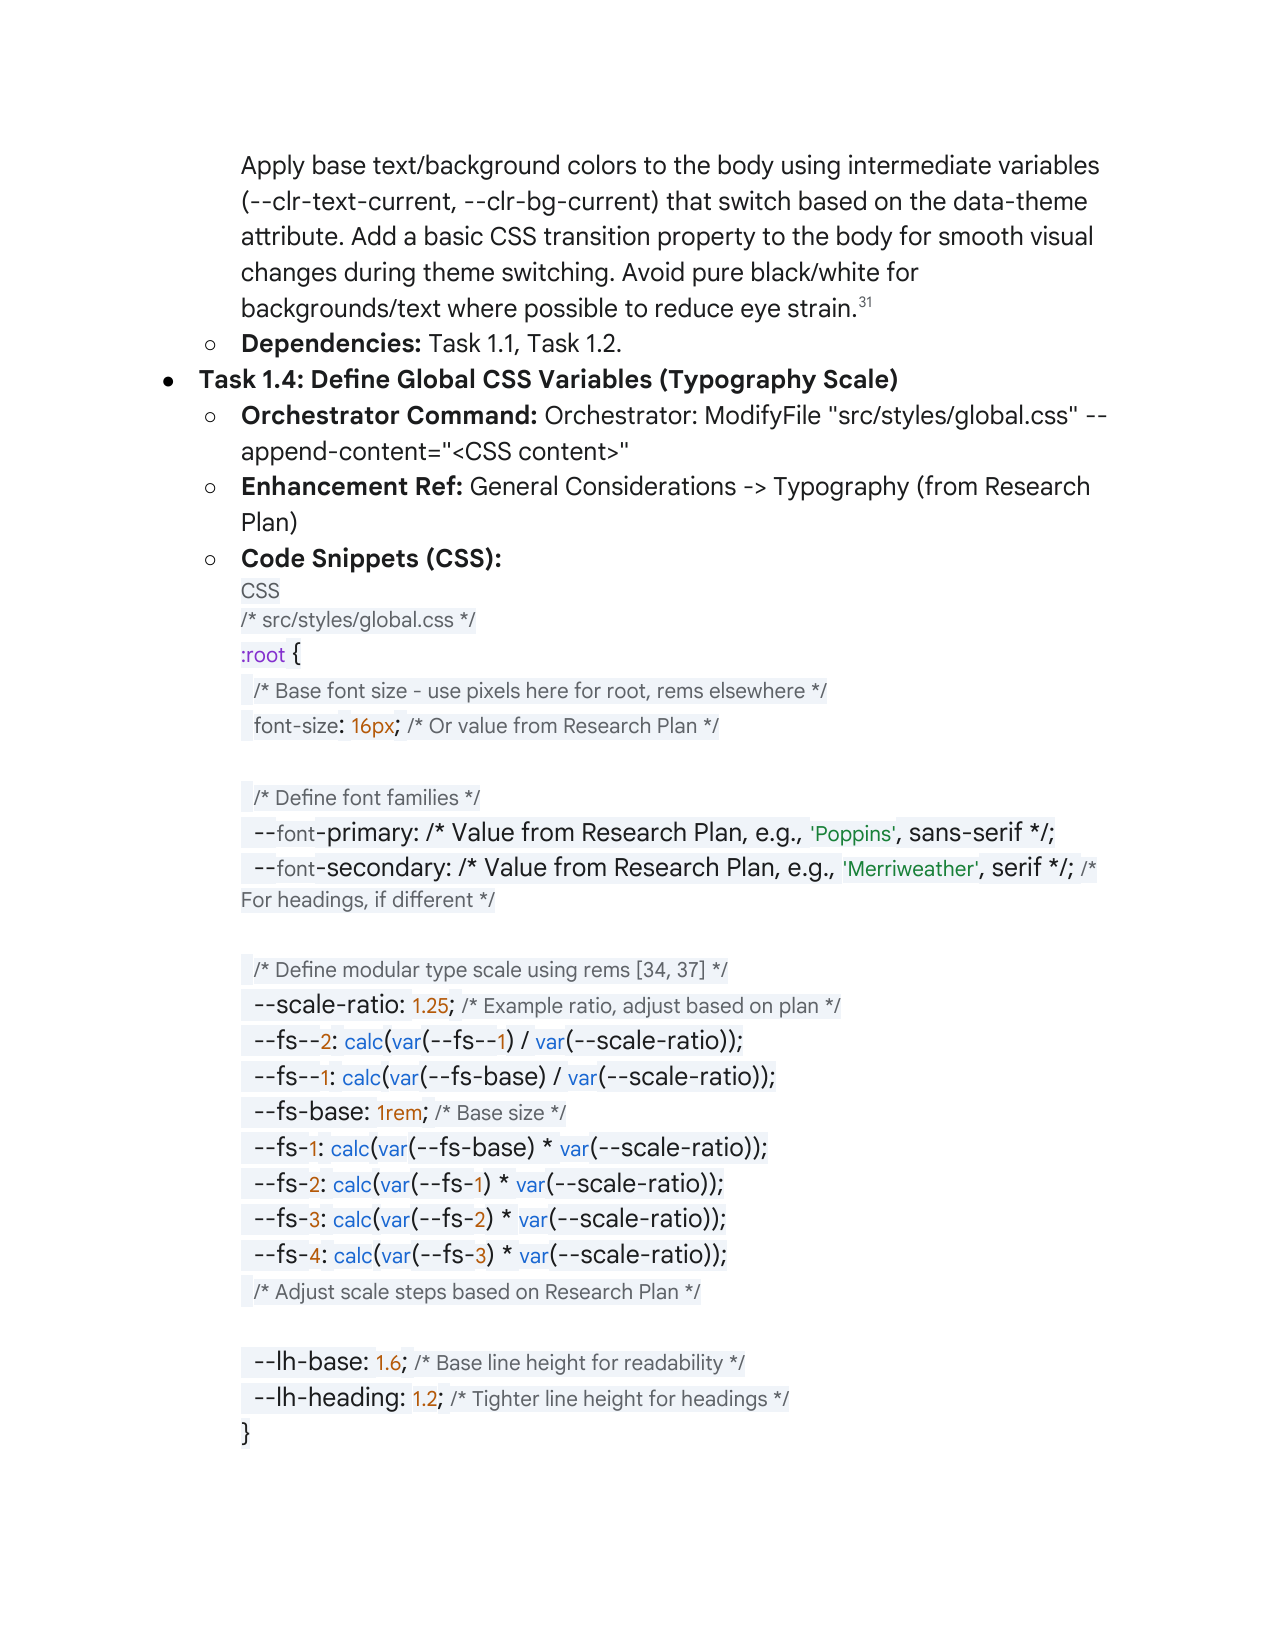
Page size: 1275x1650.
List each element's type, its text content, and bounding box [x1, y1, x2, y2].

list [203, 543, 1125, 1485]
list Task 1.4: Define Global CSS Variables (Typography Scale) [161, 364, 1125, 396]
list Enhancement Ref: General Considerations -> Typography (from Research Plan) [203, 472, 1125, 539]
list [203, 150, 1125, 324]
list Orchestrator Command: Orchestrator: ModifyFile "src/styles/global.css" --append-content="<CSS content>" [203, 400, 1125, 467]
list Dependencies: Task 1.1, Task 1.2. [203, 329, 1125, 360]
